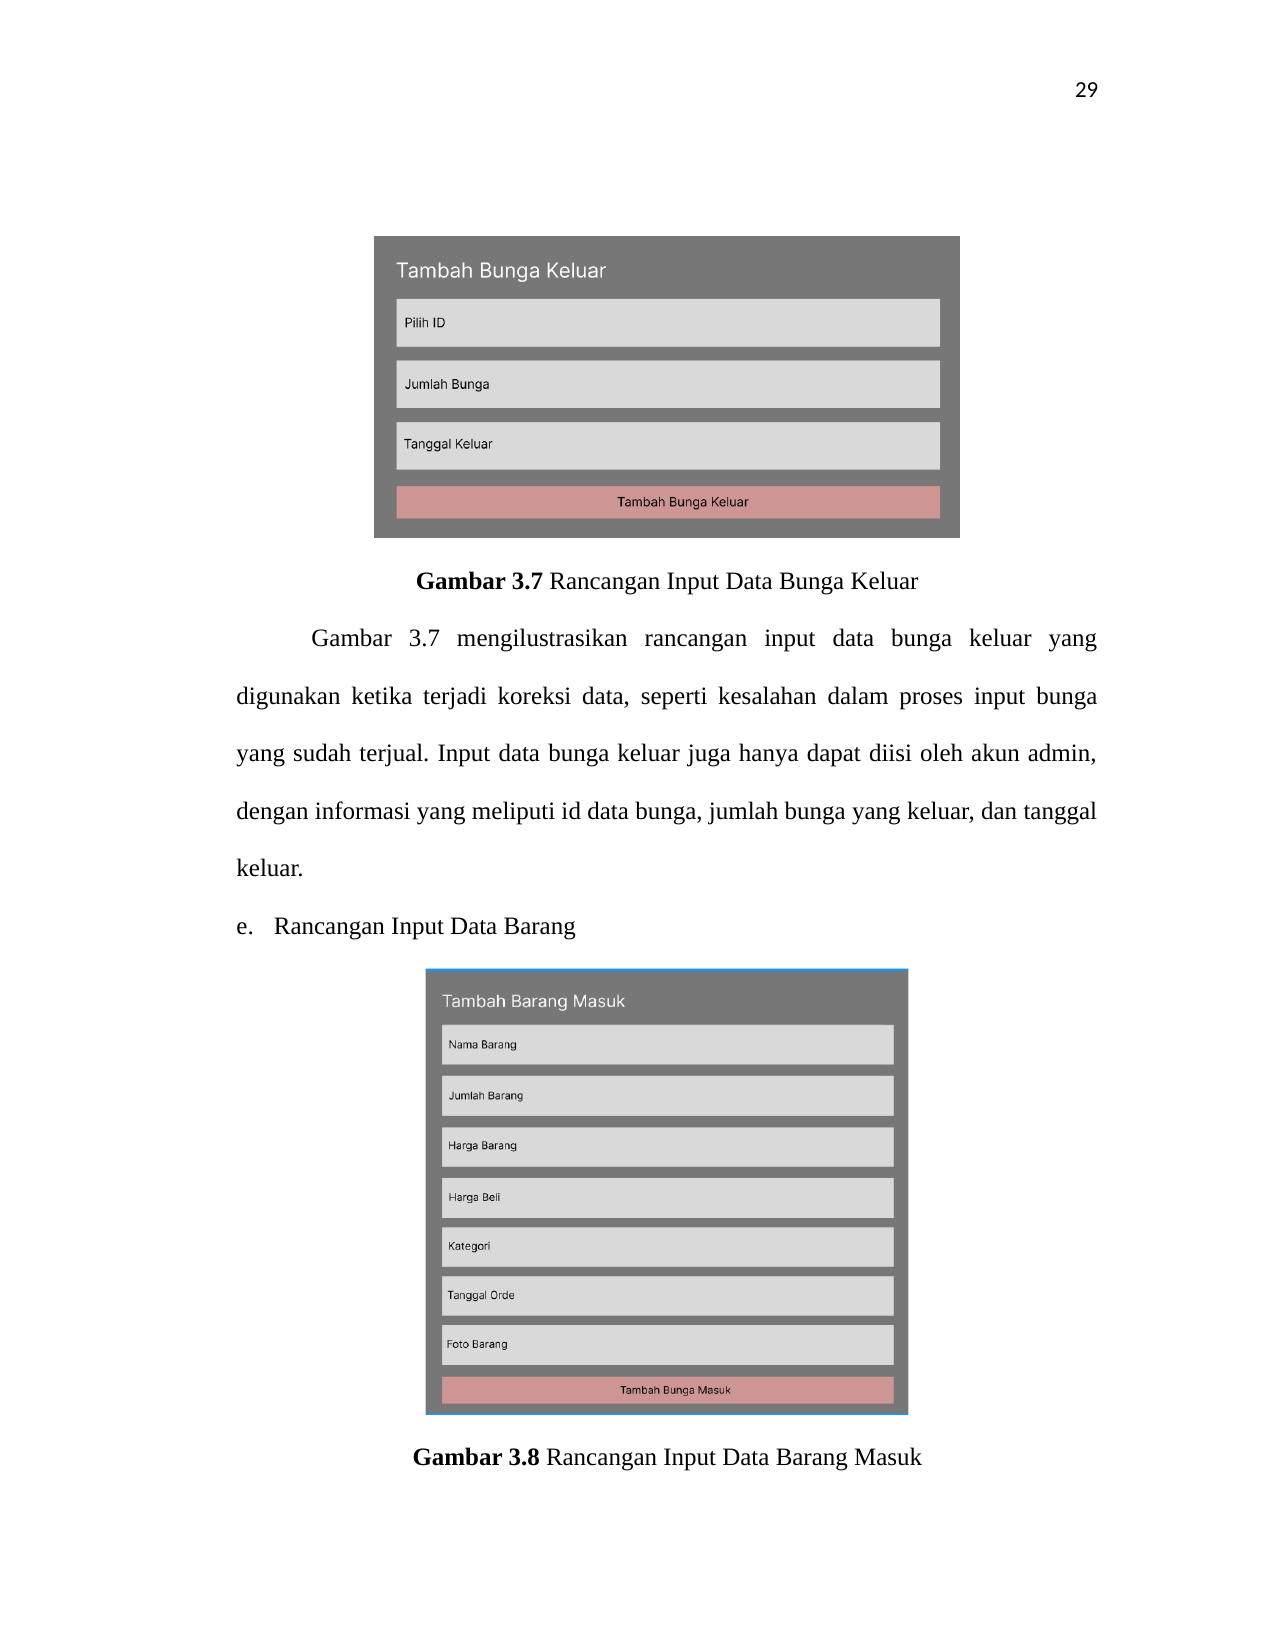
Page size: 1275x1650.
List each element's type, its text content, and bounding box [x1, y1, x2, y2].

picture [374, 236, 960, 538]
text Gambar 3.8 Rancangan Input Data Barang Masuk [236, 1442, 1098, 1471]
text Gambar 3.7 mengilustrasikan rancangan input data bunga keluar yang digunakan ketika terjadi koreksi data, seperti kesalahan dalam proses input bunga yang sudah terjual. Input data bunga keluar juga hanya dapat diisi oleh akun admin, dengan informasi yang meliputi id data bunga, jumlah bunga yang keluar, dan tanggal keluar. [236, 623, 1098, 882]
text Gambar 3.7 Rancangan Input Data Bunga Keluar [236, 566, 1098, 594]
list Rancangan Input Data Barang [236, 911, 1098, 939]
picture [425, 968, 909, 1415]
